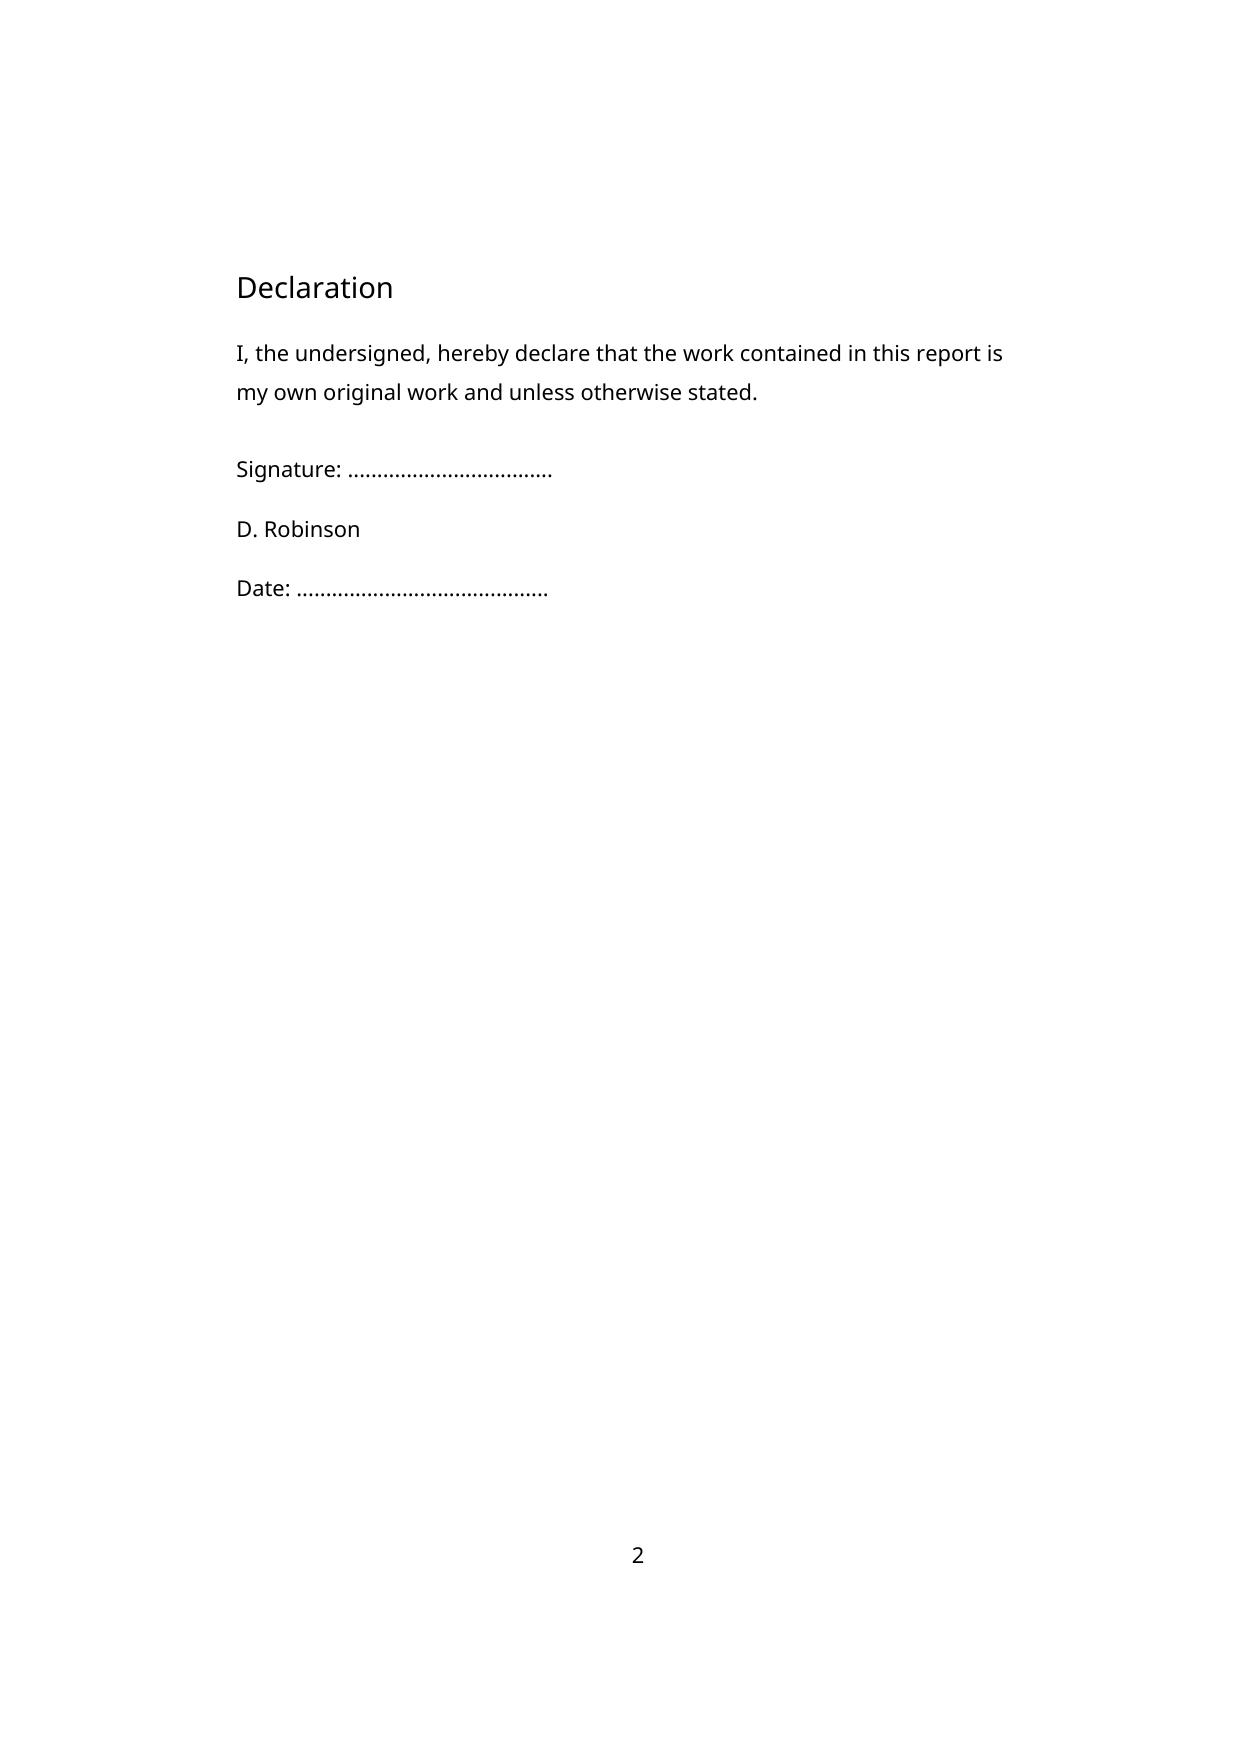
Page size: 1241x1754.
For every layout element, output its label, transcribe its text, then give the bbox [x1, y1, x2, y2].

subtitle Declaration [236, 268, 1004, 307]
text D. Robinson [236, 514, 1004, 543]
text Date: ........................................... [236, 573, 1004, 603]
text I, the undersigned, hereby declare that the work contained in this report is my own original work and unless otherwise stated. [236, 338, 1004, 407]
text Signature: ................................... [236, 454, 1004, 484]
